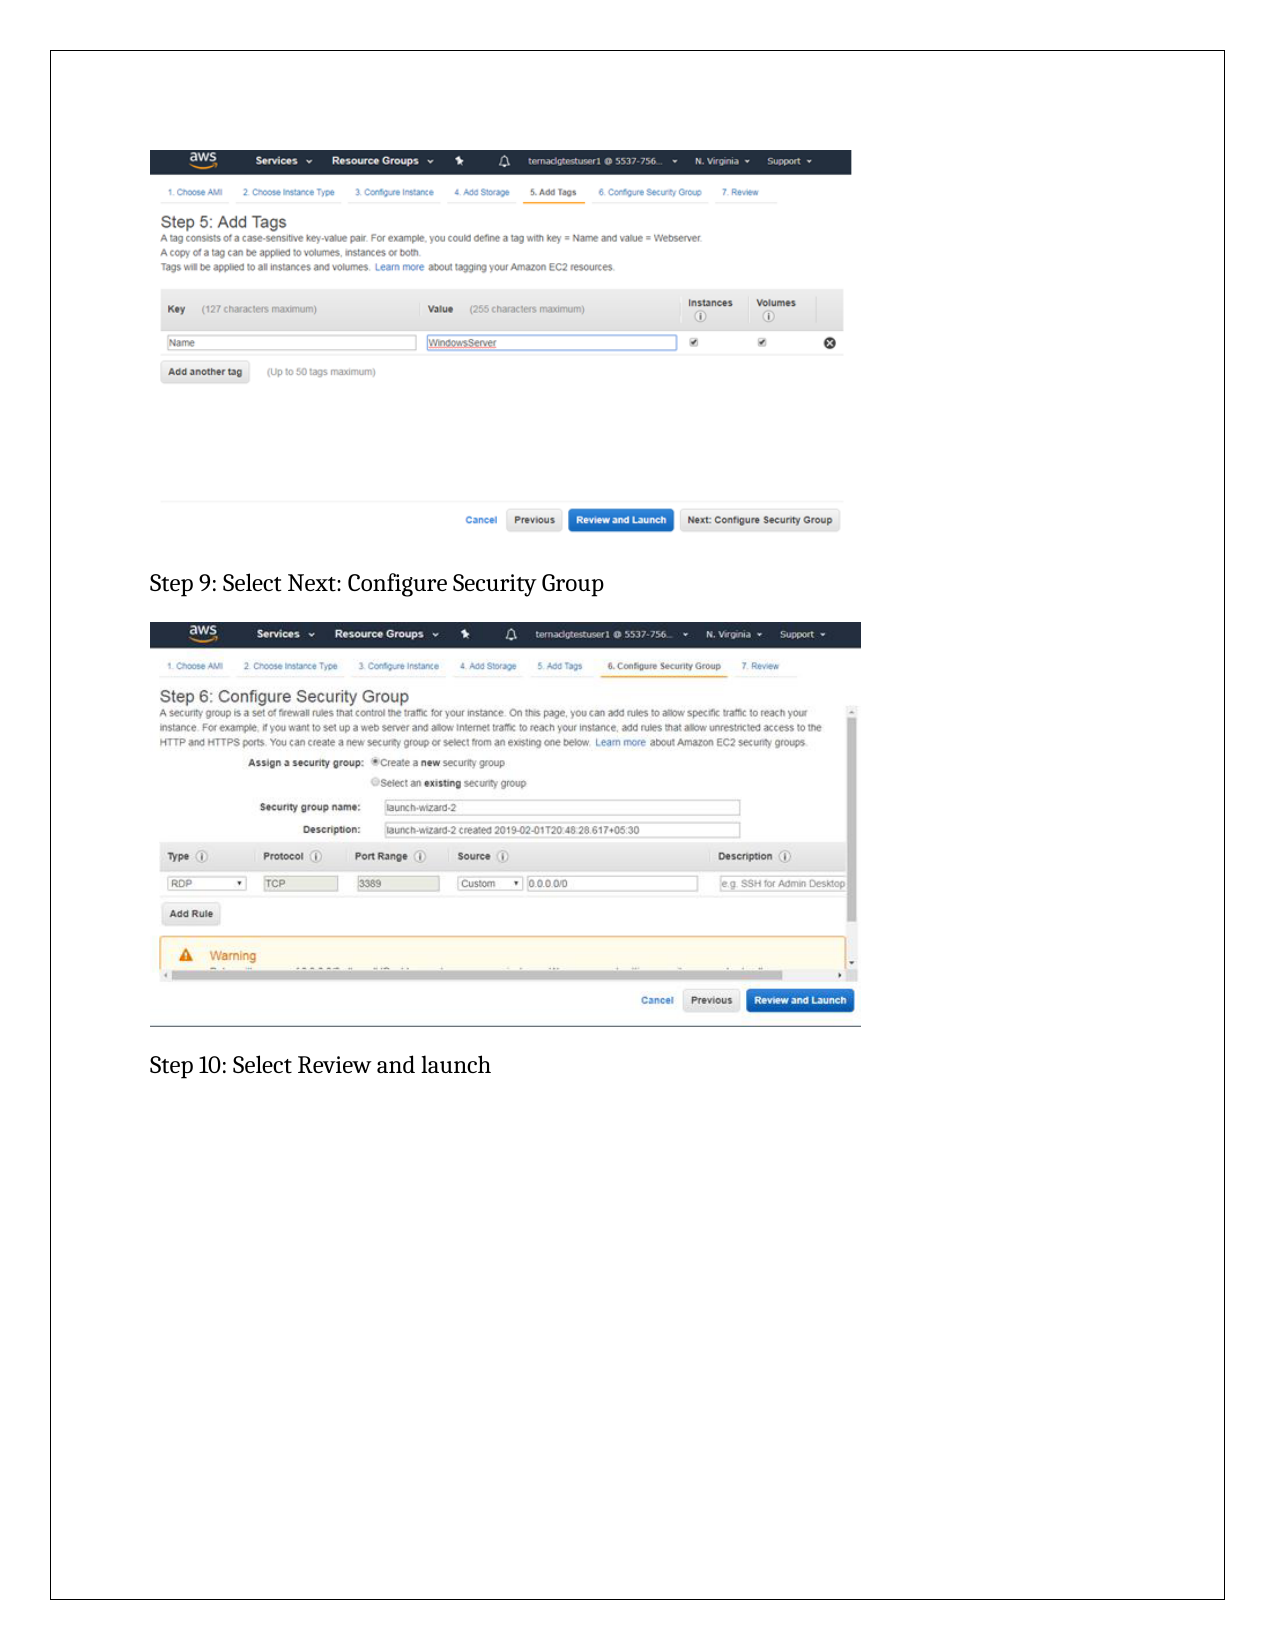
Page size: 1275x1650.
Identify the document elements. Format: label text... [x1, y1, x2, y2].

text Step 10: Select Review and launch [150, 1051, 1125, 1080]
text Step 9: Select Next: Configure Security Group [150, 569, 1125, 598]
